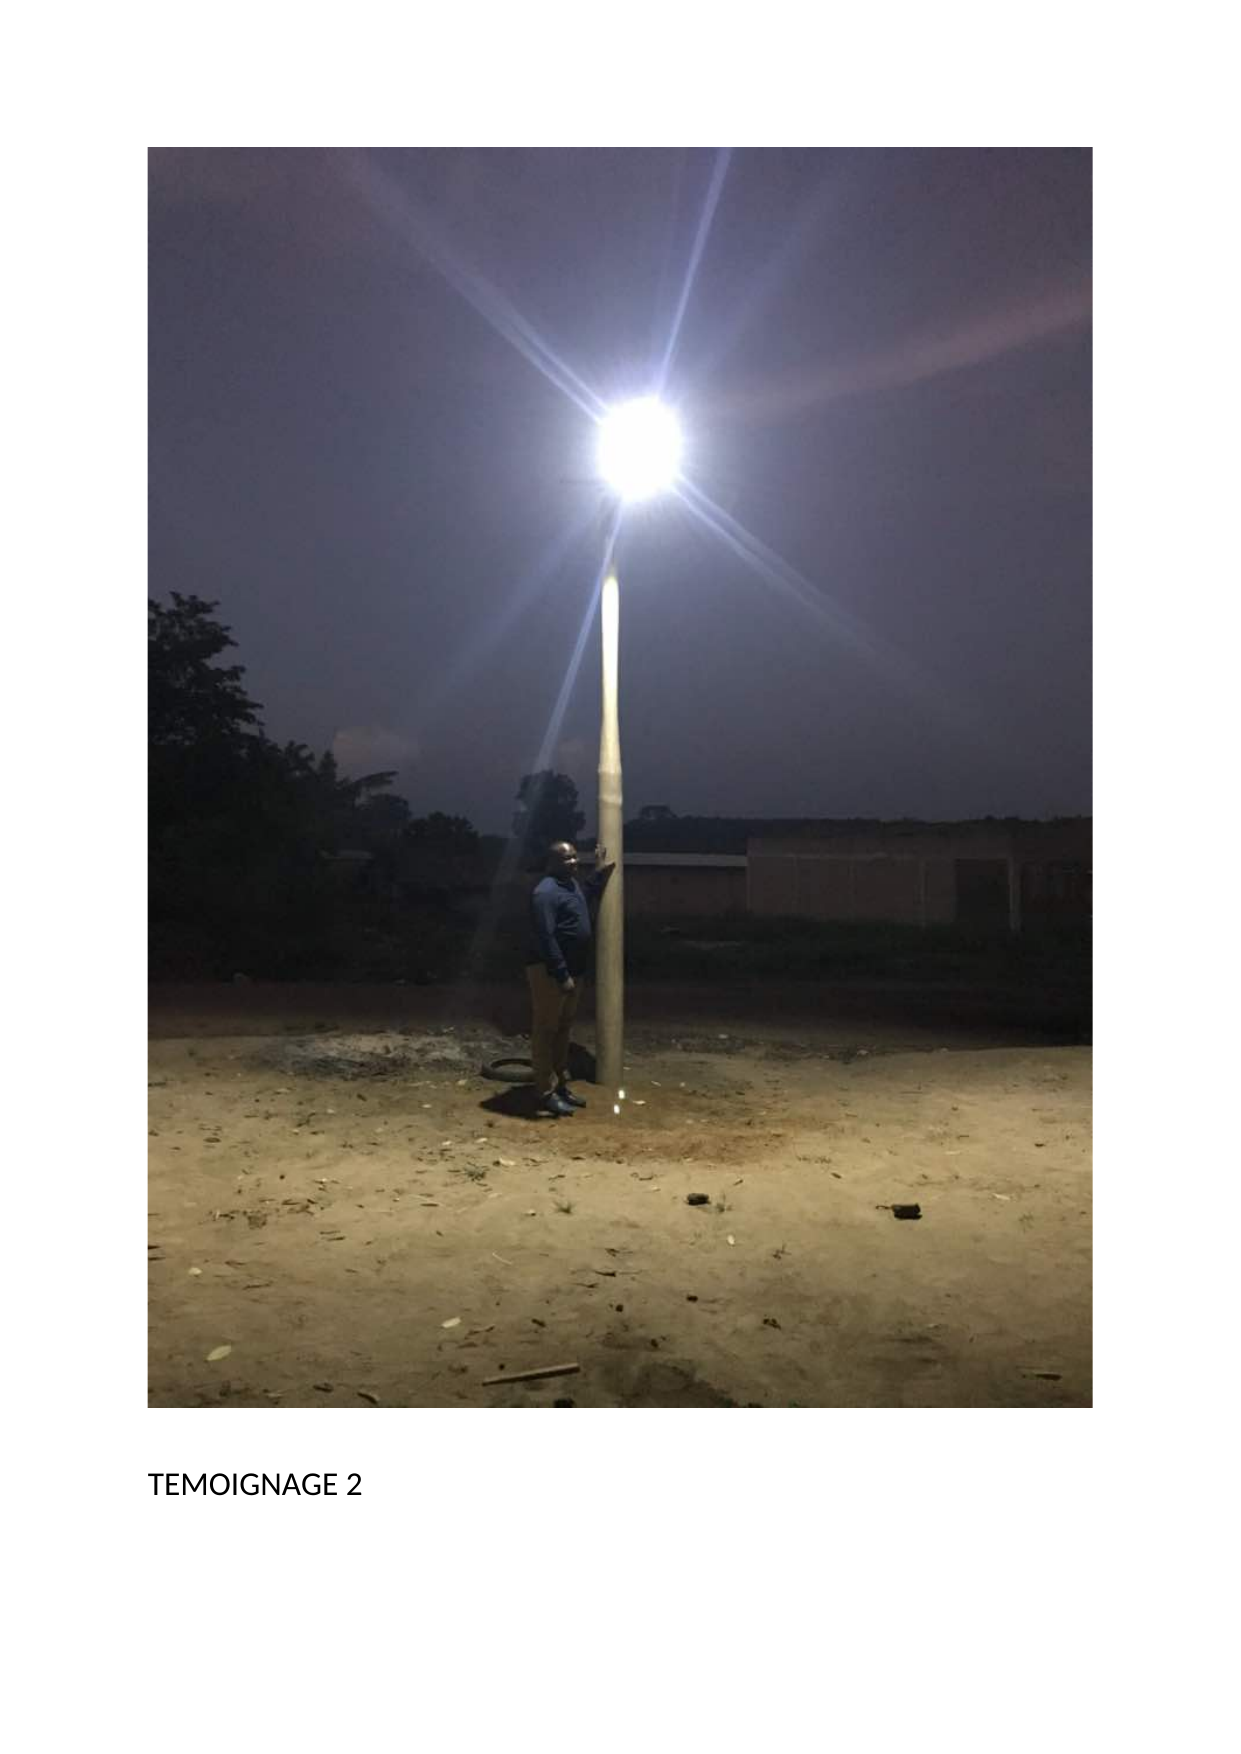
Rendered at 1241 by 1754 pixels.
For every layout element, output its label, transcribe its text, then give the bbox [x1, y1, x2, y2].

picture [147, 147, 1093, 1408]
text TEMOIGNAGE 2 [148, 1463, 1093, 1504]
